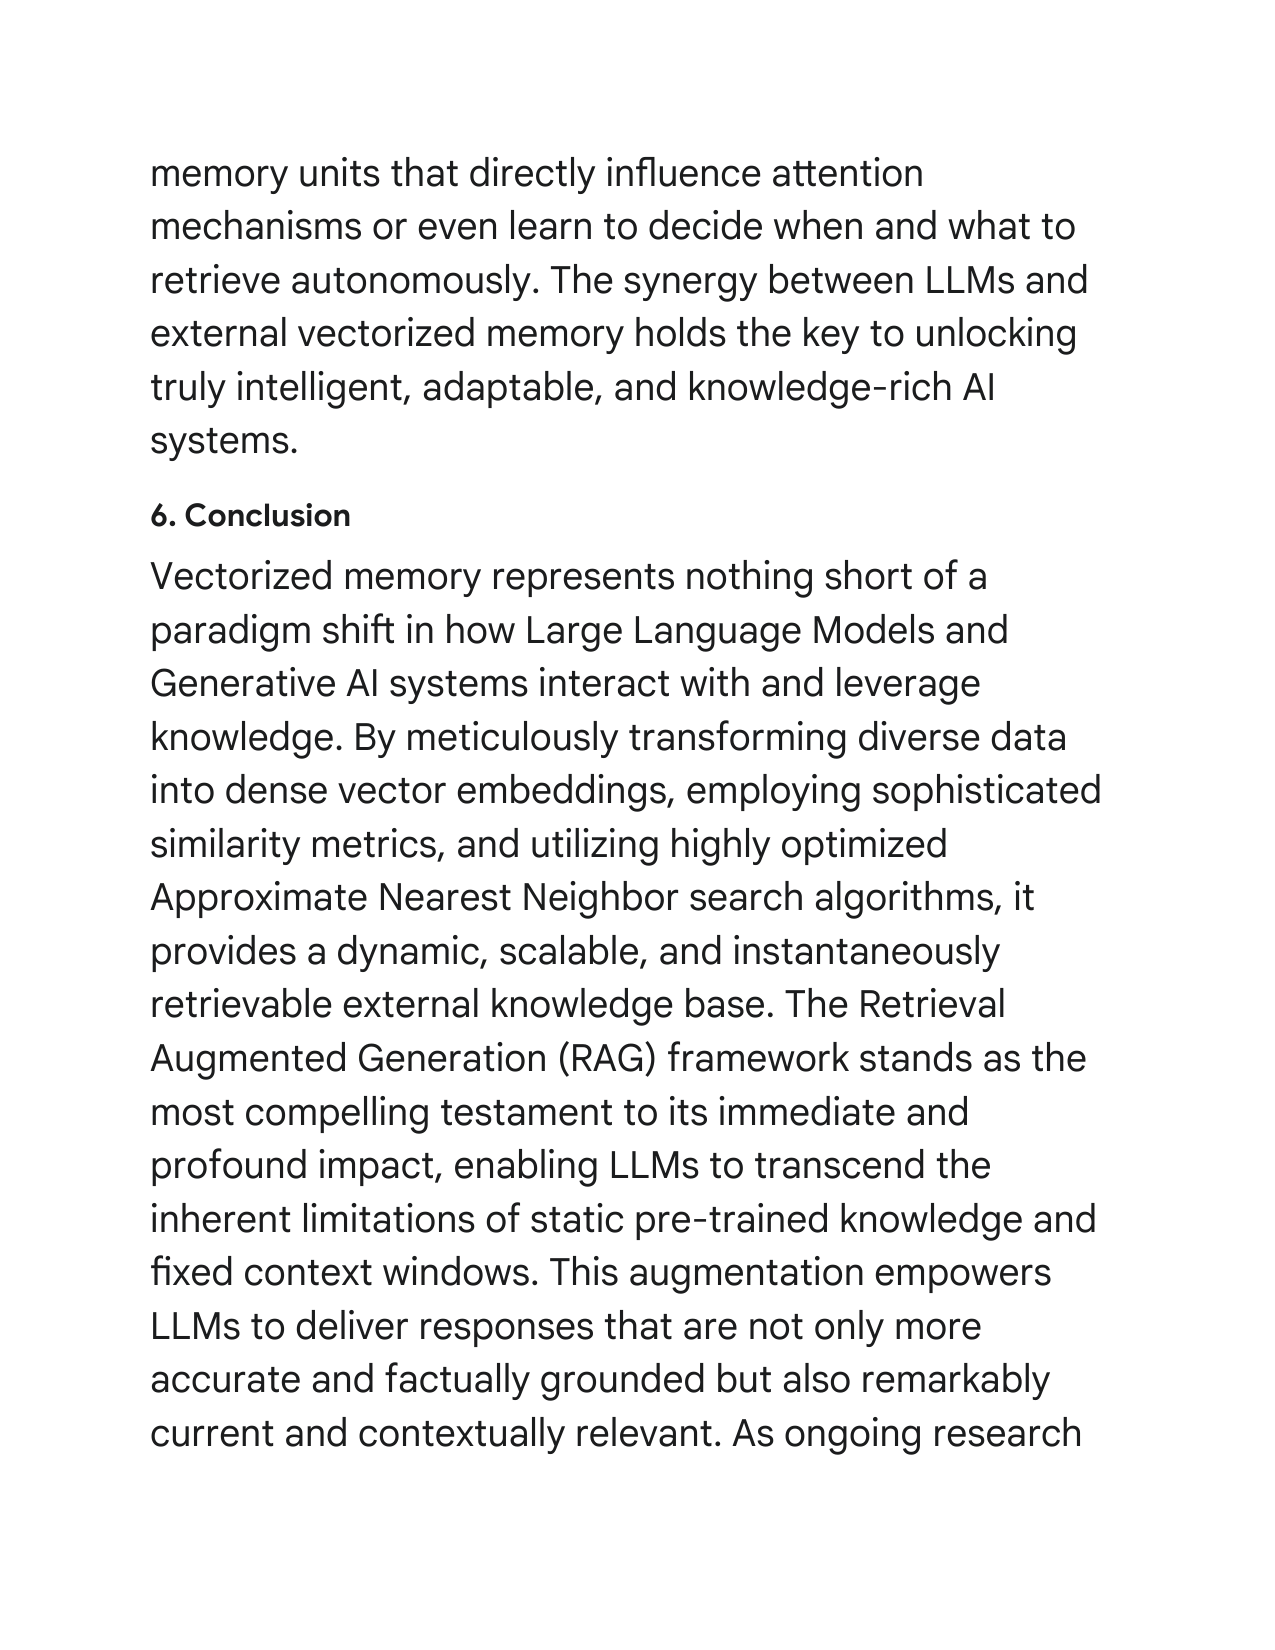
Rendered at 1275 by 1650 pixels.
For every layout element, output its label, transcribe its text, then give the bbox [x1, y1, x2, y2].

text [150, 150, 1125, 465]
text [150, 553, 1125, 1457]
subtitle 6. Conclusion [150, 496, 1125, 535]
